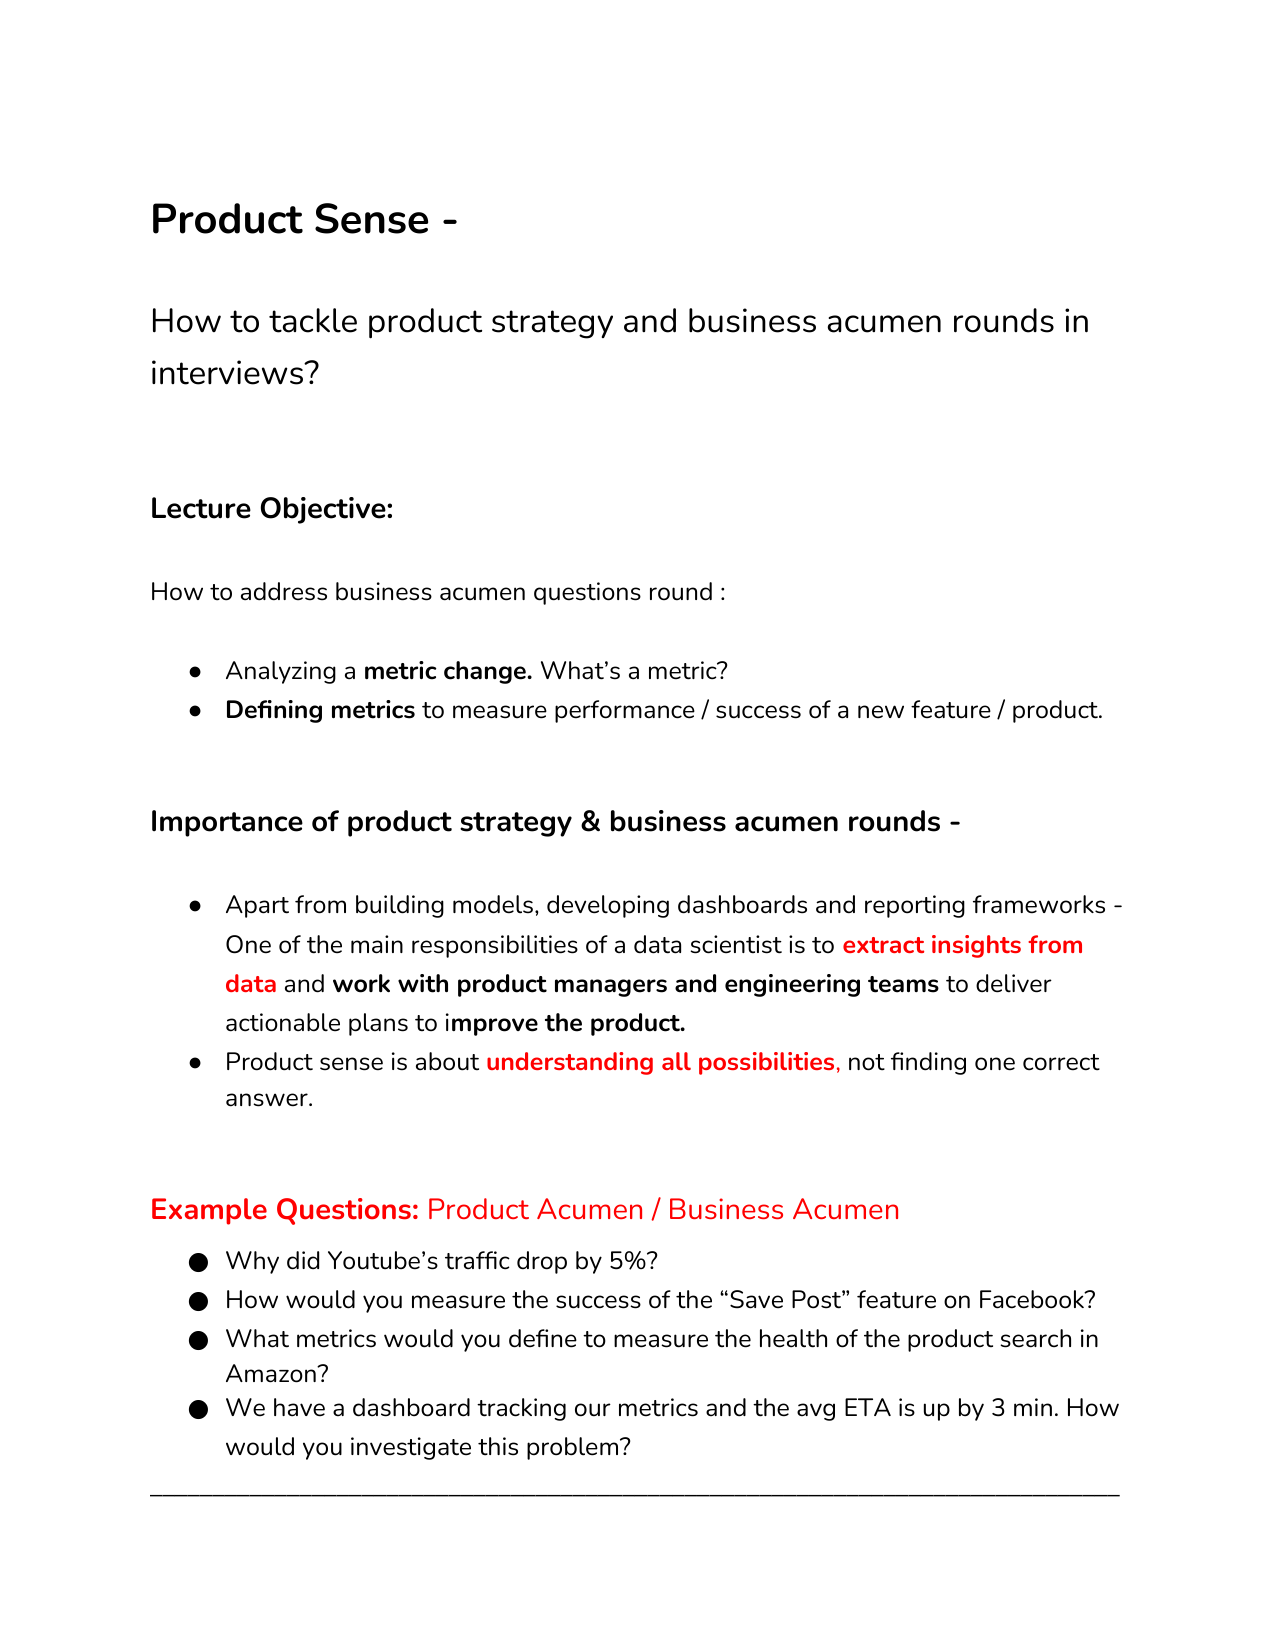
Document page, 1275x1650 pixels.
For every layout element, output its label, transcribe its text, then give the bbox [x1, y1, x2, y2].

list Product sense is about understanding all possibilities, not finding one correct answer. [187, 1045, 1125, 1115]
subtitle Example Questions: Product Acumen / Business Acumen [150, 1190, 1125, 1230]
list We have a dashboard tracking our metrics and the avg ETA is up by 3 min. How would you investigate this problem? [187, 1391, 1125, 1464]
list What metrics would you define to measure the health of the product search in Amazon? [187, 1323, 1125, 1391]
subtitle How to tackle product strategy and business acumen rounds in interviews? [150, 299, 1125, 396]
list Analyzing a metric change. What’s a metric? [187, 654, 1125, 688]
subtitle Importance of product strategy & business acumen rounds - [150, 802, 1125, 842]
text ______________________________________________________________________________ [150, 1469, 1125, 1499]
list Apart from building models, developing dashboards and reporting frameworks - One of the main responsibilities of a data scientist is to extract insights from data and work with product managers and engineering teams to deliver actionable plans to improve the product. [187, 889, 1125, 1040]
list Defining metrics to measure performance / success of a new feature / product. [187, 693, 1125, 727]
list How would you measure the success of the “Save Post” feature on Facebook? [187, 1283, 1125, 1317]
text How to address business acumen questions round : [150, 576, 1125, 609]
list Why did Youtube’s traffic drop by 5%? [187, 1244, 1125, 1278]
subtitle Product Sense - [150, 192, 1125, 248]
subtitle Lecture Objective: [150, 489, 1125, 529]
